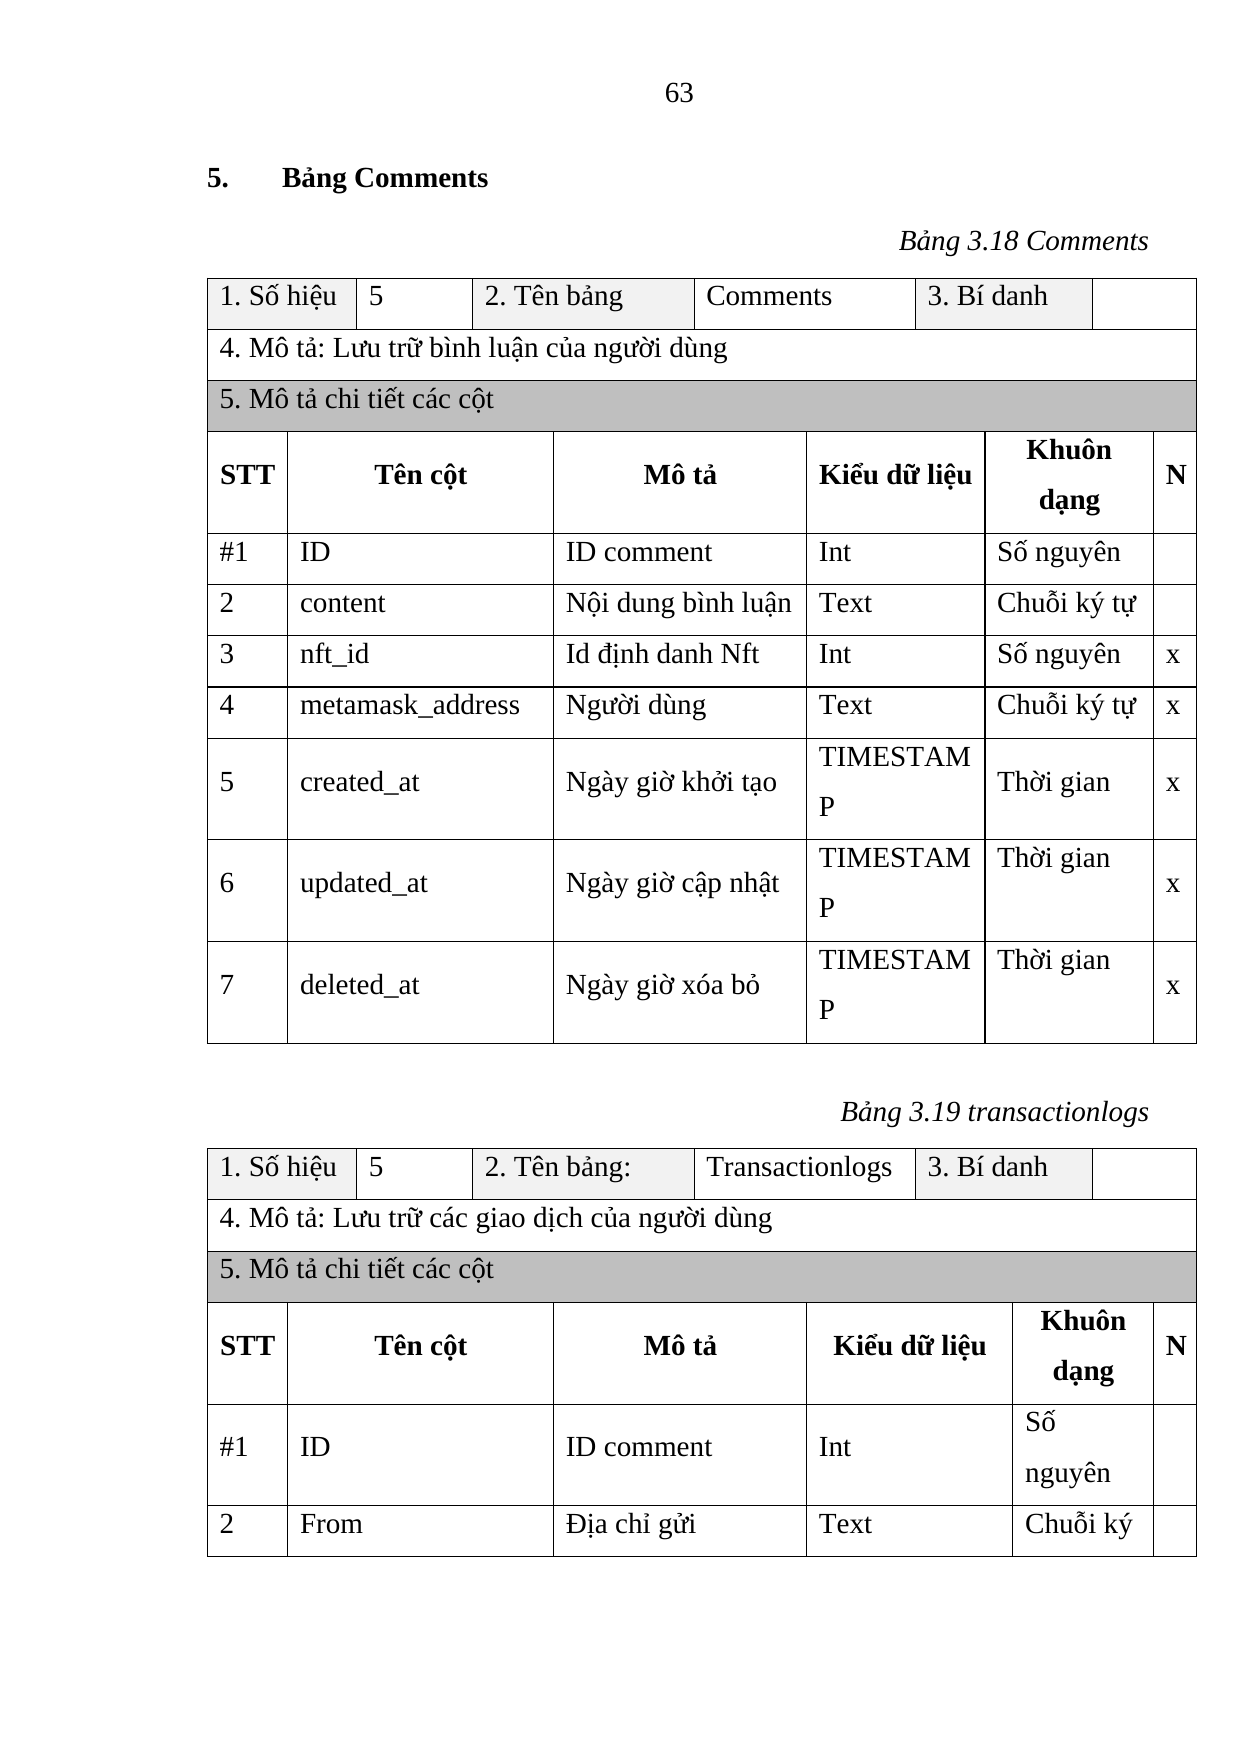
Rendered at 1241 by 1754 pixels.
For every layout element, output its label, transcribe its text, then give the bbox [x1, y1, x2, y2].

table_cell Tên cột [288, 1303, 553, 1403]
table_cell ID comment [554, 1405, 806, 1505]
table_cell Int [807, 1405, 1012, 1505]
table_cell Chuỗi ký tự [1013, 1506, 1153, 1556]
table_cell Chuỗi ký tự [986, 688, 1153, 738]
table_cell Địa chỉ gửi [554, 1506, 806, 1556]
table_cell Chuỗi ký tự [986, 585, 1153, 635]
table_cell From [288, 1506, 553, 1556]
table_cell Tên cột [288, 432, 553, 533]
table_cell x [1154, 688, 1196, 738]
table_cell metamask_address [288, 688, 553, 738]
table_cell 5. Mô tả chi tiết các cột [208, 381, 1196, 431]
table_cell Số nguyên [986, 636, 1153, 686]
table_cell 3 [208, 636, 287, 686]
table_cell Text [807, 1506, 1012, 1556]
table_header [1093, 279, 1196, 329]
table_cell ID [288, 534, 553, 584]
table_cell 4. Mô tả: Lưu trữ các giao dịch của người dùng [208, 1200, 1196, 1251]
table_cell Mô tả [554, 432, 806, 533]
table_header Transactionlogs [695, 1149, 915, 1199]
table_cell 5. Mô tả chi tiết các cột [208, 1252, 1196, 1302]
table_cell Id định danh Nft [554, 636, 806, 686]
table_cell 6 [208, 840, 287, 941]
table_cell #1 [208, 1405, 287, 1505]
table_cell content [288, 585, 553, 635]
table_cell ID comment [554, 534, 806, 584]
table_cell Ngày giờ khởi tạo [554, 739, 806, 839]
table_cell Text [807, 585, 984, 635]
table_cell Thời gian [986, 942, 1153, 1042]
table_cell Khuôn dạng [986, 432, 1153, 533]
table_cell nft_id [288, 636, 553, 686]
table_cell [1154, 1506, 1196, 1556]
table_cell ID [288, 1405, 553, 1505]
table_cell [1154, 585, 1196, 635]
table_cell #1 [208, 534, 287, 584]
table_cell STT [208, 432, 287, 533]
table_header 5 [357, 1149, 472, 1199]
table_cell Thời gian [986, 739, 1153, 839]
table_cell Người dùng [554, 688, 806, 738]
table_cell 2 [208, 1506, 287, 1556]
table_cell 4 [208, 688, 287, 738]
table_header 2. Tên bảng [473, 279, 694, 329]
table_cell Kiểu dữ liệu [807, 1303, 1012, 1403]
table_cell STT [208, 1303, 287, 1403]
table_cell deleted_at [288, 942, 553, 1042]
table_cell x [1154, 942, 1196, 1042]
table_cell x [1154, 636, 1196, 686]
table_header [1093, 1149, 1196, 1199]
table_header 3. Bí danh [916, 1149, 1092, 1199]
table_header 5 [357, 279, 472, 329]
table_cell created_at [288, 739, 553, 839]
table_cell TIMESTAMP [807, 840, 984, 941]
table_cell Kiểu dữ liệu [807, 432, 984, 533]
table_cell Mô tả [554, 1303, 806, 1403]
table_cell Ngày giờ xóa bỏ [554, 942, 806, 1042]
table_header 1. Số hiệu [208, 279, 356, 329]
table_cell 4. Mô tả: Lưu trữ bình luận của người dùng [208, 330, 1196, 380]
table_cell N [1154, 432, 1196, 533]
table_cell Int [807, 534, 984, 584]
table_cell 5 [208, 739, 287, 839]
table_cell Khuôn dạng [1013, 1303, 1153, 1403]
table_cell Nội dung bình luận [554, 585, 806, 635]
table_cell updated_at [288, 840, 553, 941]
table_cell Text [807, 688, 984, 738]
table_header Comments [695, 279, 915, 329]
table_cell x [1154, 739, 1196, 839]
list Bảng Comments [207, 160, 1152, 194]
table_header 1. Số hiệu [208, 1149, 356, 1199]
table_header 2. Tên bảng: [473, 1149, 694, 1199]
table_cell Int [807, 636, 984, 686]
table_cell Thời gian [986, 840, 1153, 941]
table_cell x [1154, 840, 1196, 941]
table_cell TIMESTAMP [807, 739, 984, 839]
table_cell N [1154, 1303, 1196, 1403]
table_cell [1154, 534, 1196, 584]
table_cell Số nguyên [986, 534, 1153, 584]
table_cell Số nguyên [1013, 1405, 1153, 1505]
table_cell 2 [208, 585, 287, 635]
table_cell 7 [208, 942, 287, 1042]
table_cell TIMESTAMP [807, 942, 984, 1042]
table_header 3. Bí danh [916, 279, 1092, 329]
table_cell [1154, 1405, 1196, 1505]
table_cell Ngày giờ cập nhật [554, 840, 806, 941]
